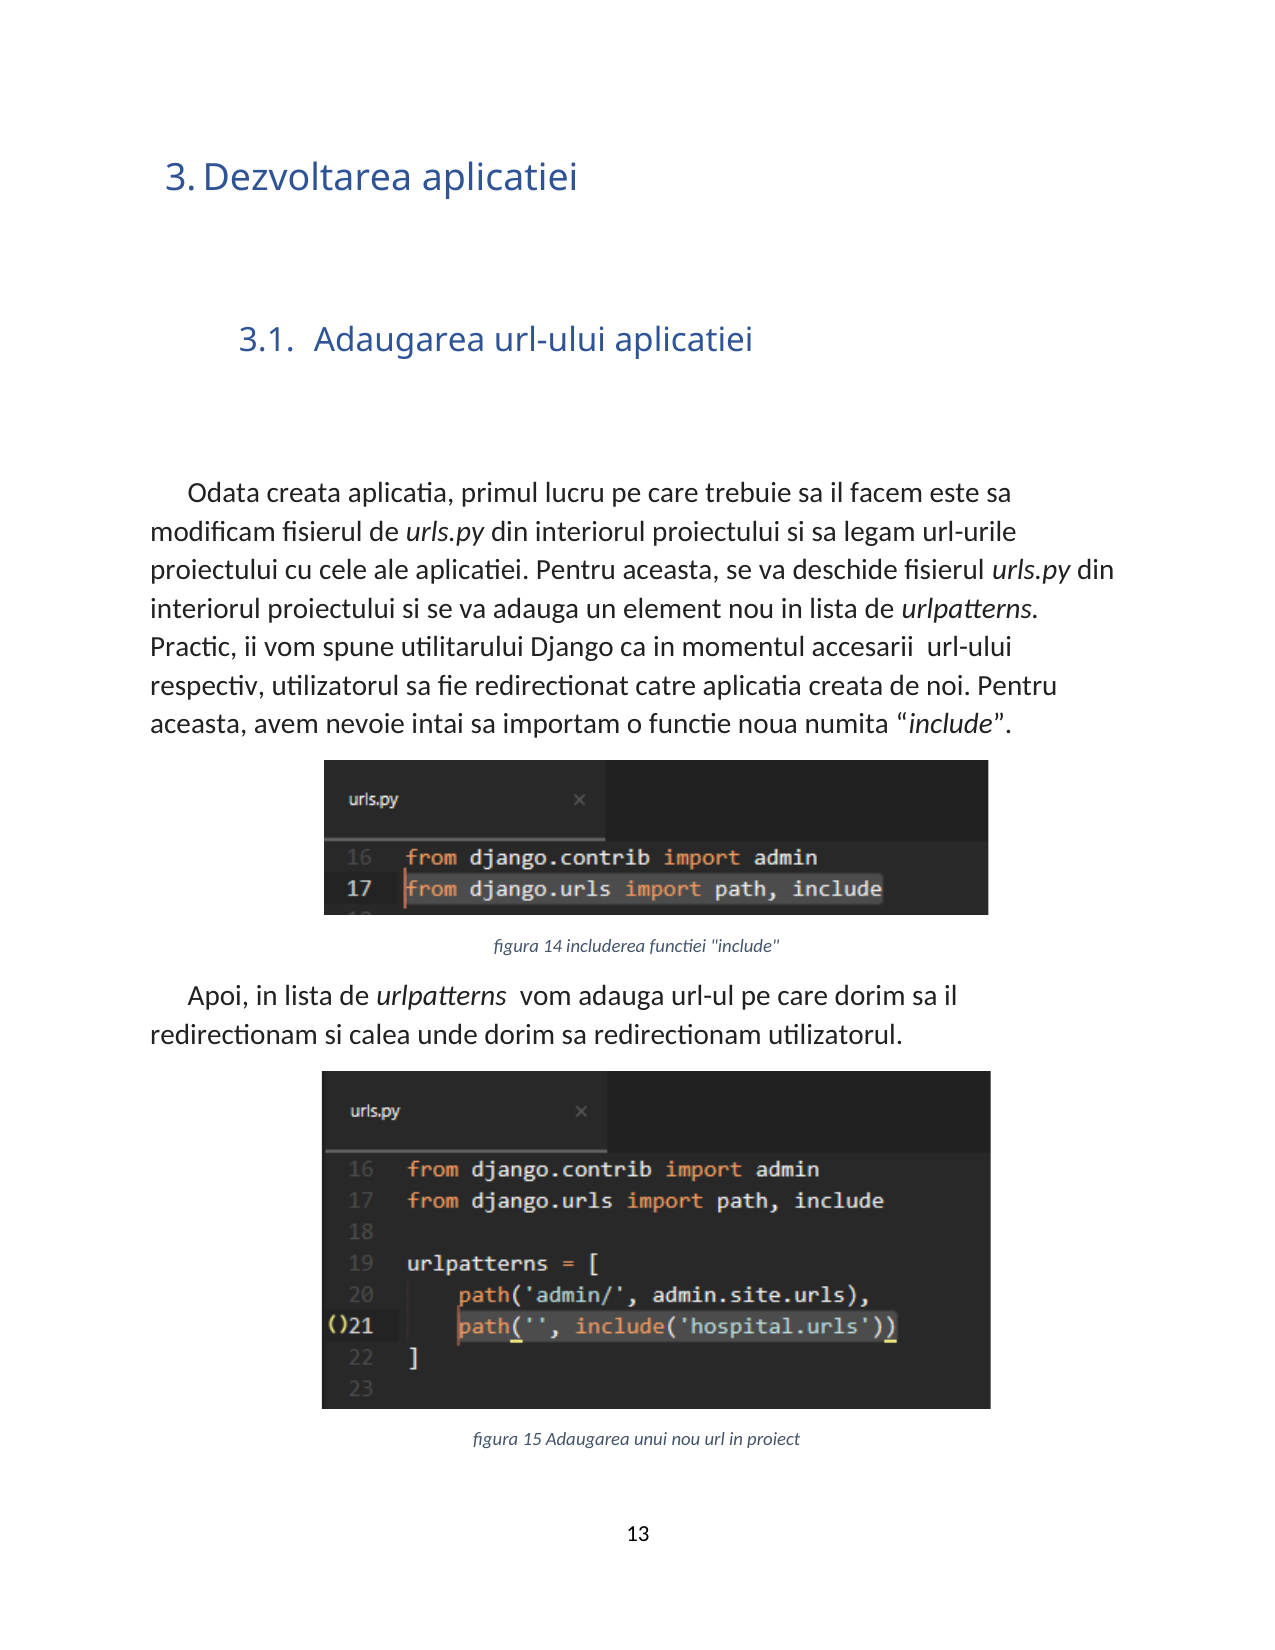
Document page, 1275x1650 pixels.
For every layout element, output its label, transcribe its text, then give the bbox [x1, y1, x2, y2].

text Apoi, in lista de urlpatterns vom adauga url-ul pe care dorim sa il redirectionam si calea unde dorim sa redirectionam utilizatorul. [150, 977, 1125, 1052]
picture [321, 1071, 991, 1409]
subtitle Dezvoltarea aplicatiei [165, 150, 1125, 201]
text figura 15 Adaugarea unui nou url in proiect [150, 1427, 1125, 1450]
subtitle Adaugarea url-ului aplicatiei [239, 315, 1125, 361]
picture [324, 760, 989, 915]
text figura 14 includerea functiei "include" [150, 934, 1125, 957]
text Odata creata aplicatia, primul lucru pe care trebuie sa il facem este sa modificam fisierul de urls.py din interiorul proiectului si sa legam url-urile proiectului cu cele ale aplicatiei. Pentru aceasta, se va deschide fisierul urls.py din interiorul proiectului si se va adauga un element nou in lista de urlpatterns. Practic, ii vom spune utilitarului Django ca in momentul accesarii url-ului respectiv, utilizatorul sa fie redirectionat catre aplicatia creata de noi. Pentru aceasta, avem nevoie intai sa importam o functie noua numita “include”. [150, 474, 1125, 741]
